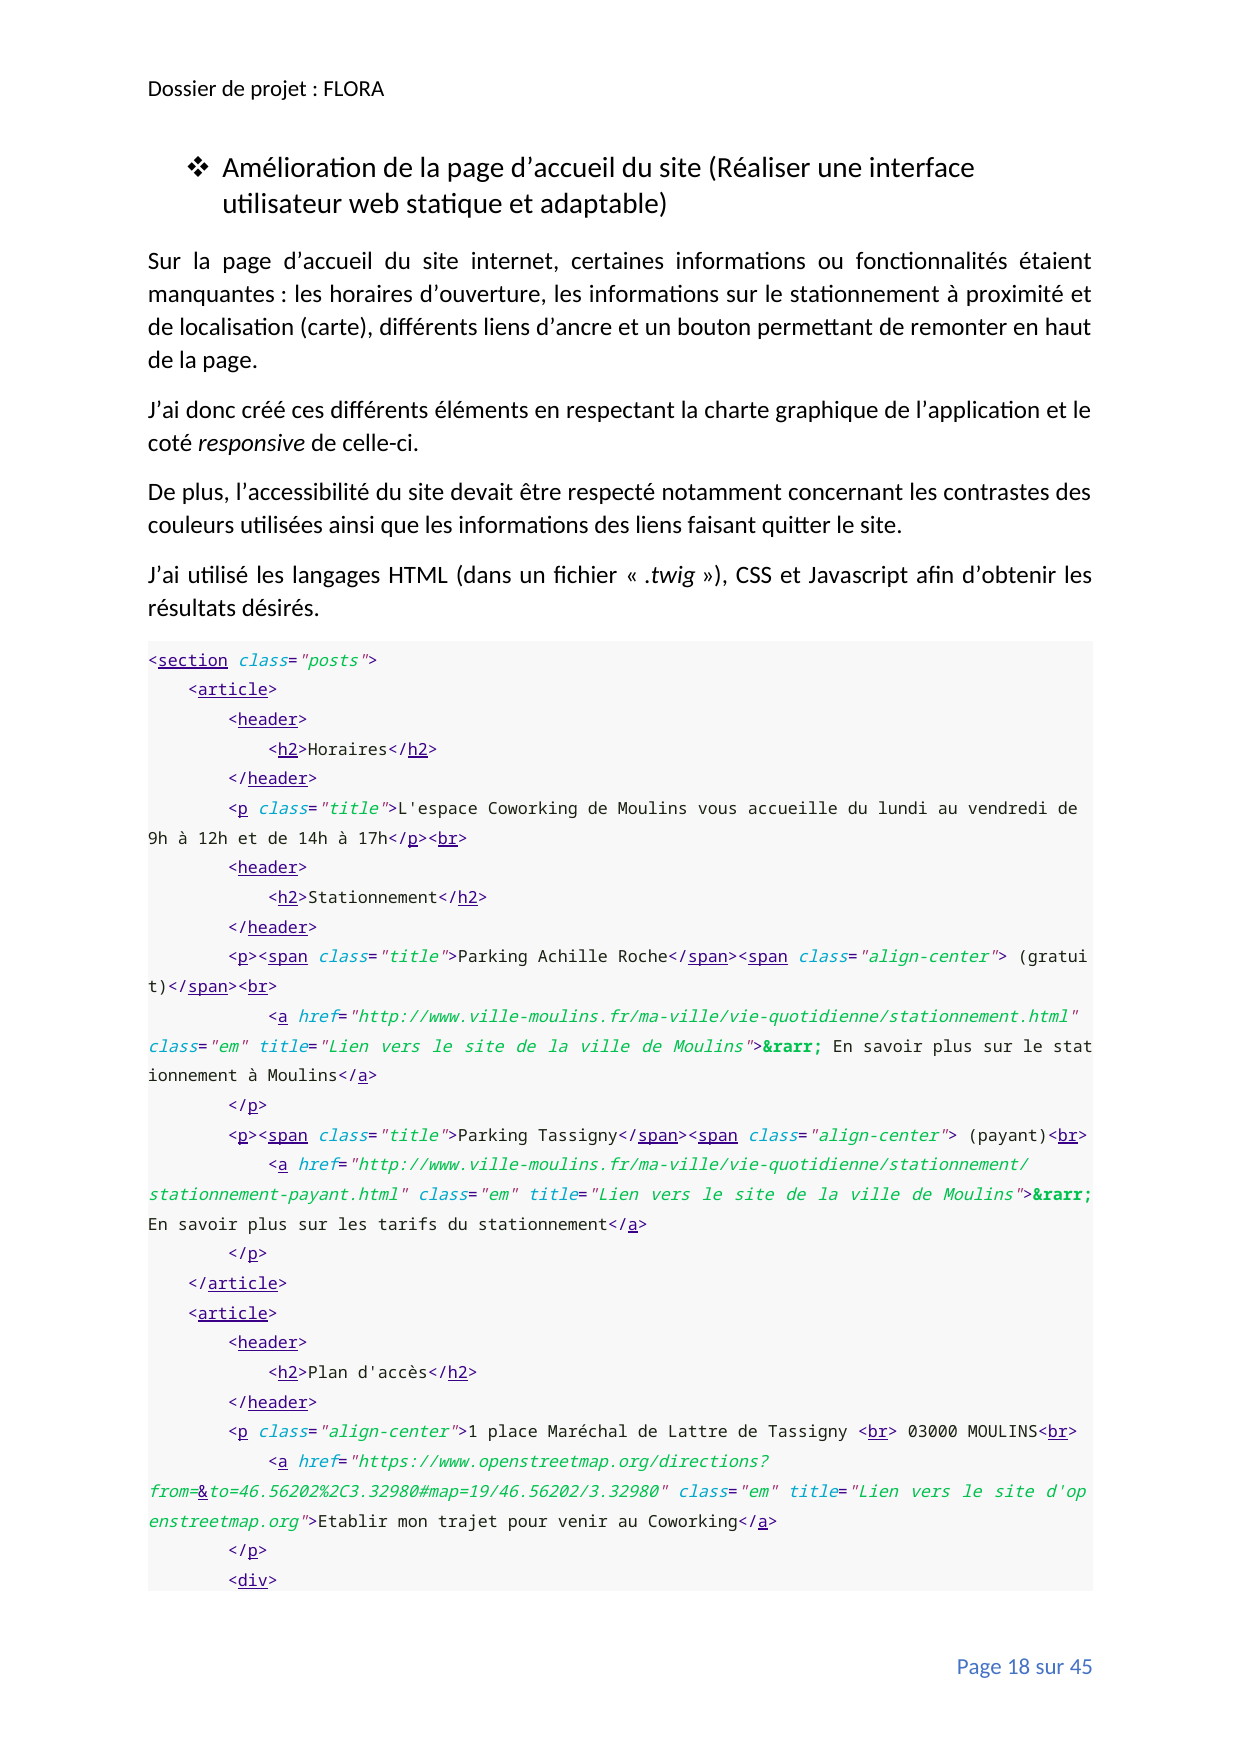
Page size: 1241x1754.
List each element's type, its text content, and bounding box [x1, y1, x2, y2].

text <header> [148, 849, 1093, 879]
text </p> [148, 1532, 1093, 1562]
text J’ai donc créé ces différents éléments en respectant la charte graphique de l’application et le coté responsive de celle-ci. [148, 394, 1093, 457]
text </header> [148, 1383, 1093, 1413]
text Sur la page d’accueil du site internet, certaines informations ou fonctionnalités étaient manquantes : les horaires d’ouverture, les informations sur le stationnement à proximité et de localisation (carte), différents liens d’ancre et un bouton permettant de remonter en haut de la page. [148, 245, 1093, 375]
text </header> [148, 760, 1093, 790]
text <article> [148, 1294, 1093, 1324]
text <p><span class="title">Parking Achille Roche</span><span class="align-center"> (gratuit)</span><br> [148, 938, 1093, 997]
text </p> [148, 1235, 1093, 1265]
text <h2>Plan d'accès</h2> [148, 1354, 1093, 1383]
text <p class="title">L'espace Coworking de Moulins vous accueille du lundi au vendredi de 9h à 12h et de 14h à 17h</p><br> [148, 790, 1093, 849]
text <header> [148, 701, 1093, 730]
text De plus, l’accessibilité du site devait être respecté notamment concernant les contrastes des couleurs utilisées ainsi que les informations des liens faisant quitter le site. [148, 476, 1093, 540]
text <a href="http://www.ville-moulins.fr/ma-ville/vie-quotidienne/stationnement/stationnement-payant.html" class="em" title="Lien vers le site de la ville de Moulins">&rarr; En savoir plus sur les tarifs du stationnement</a> [148, 1146, 1093, 1235]
text J’ai utilisé les langages HTML (dans un fichier « .twig »), CSS et Javascript afin d’obtenir les résultats désirés. [148, 559, 1093, 622]
text <header> [148, 1324, 1093, 1354]
text </p> [148, 1087, 1093, 1116]
text </header> [148, 908, 1093, 938]
text <a href="https://www.openstreetmap.org/directions?from=&to=46.56202%2C3.32980#map=19/46.56202/3.32980" class="em" title="Lien vers le site d'openstreetmap.org">Etablir mon trajet pour venir au Coworking</a> [148, 1443, 1093, 1532]
text <div> [148, 1562, 1093, 1591]
text <a href="http://www.ville-moulins.fr/ma-ville/vie-quotidienne/stationnement.html" class="em" title="Lien vers le site de la ville de Moulins">&rarr; En savoir plus sur le stationnement à Moulins</a> [148, 997, 1093, 1087]
subtitle Amélioration de la page d’accueil du site (Réaliser une interface utilisateur web statique et adaptable) [185, 149, 1093, 220]
text <p class="align-center">1 place Maréchal de Lattre de Tassigny <br> 03000 MOULINS<br> [148, 1413, 1093, 1443]
text <p><span class="title">Parking Tassigny</span><span class="align-center"> (payant)<br> [148, 1116, 1093, 1146]
text </article> [148, 1265, 1093, 1294]
text <h2>Stationnement</h2> [148, 879, 1093, 908]
text <article> [148, 671, 1093, 701]
text <h2>Horaires</h2> [148, 730, 1093, 760]
text <section class="posts"> [148, 641, 1093, 671]
